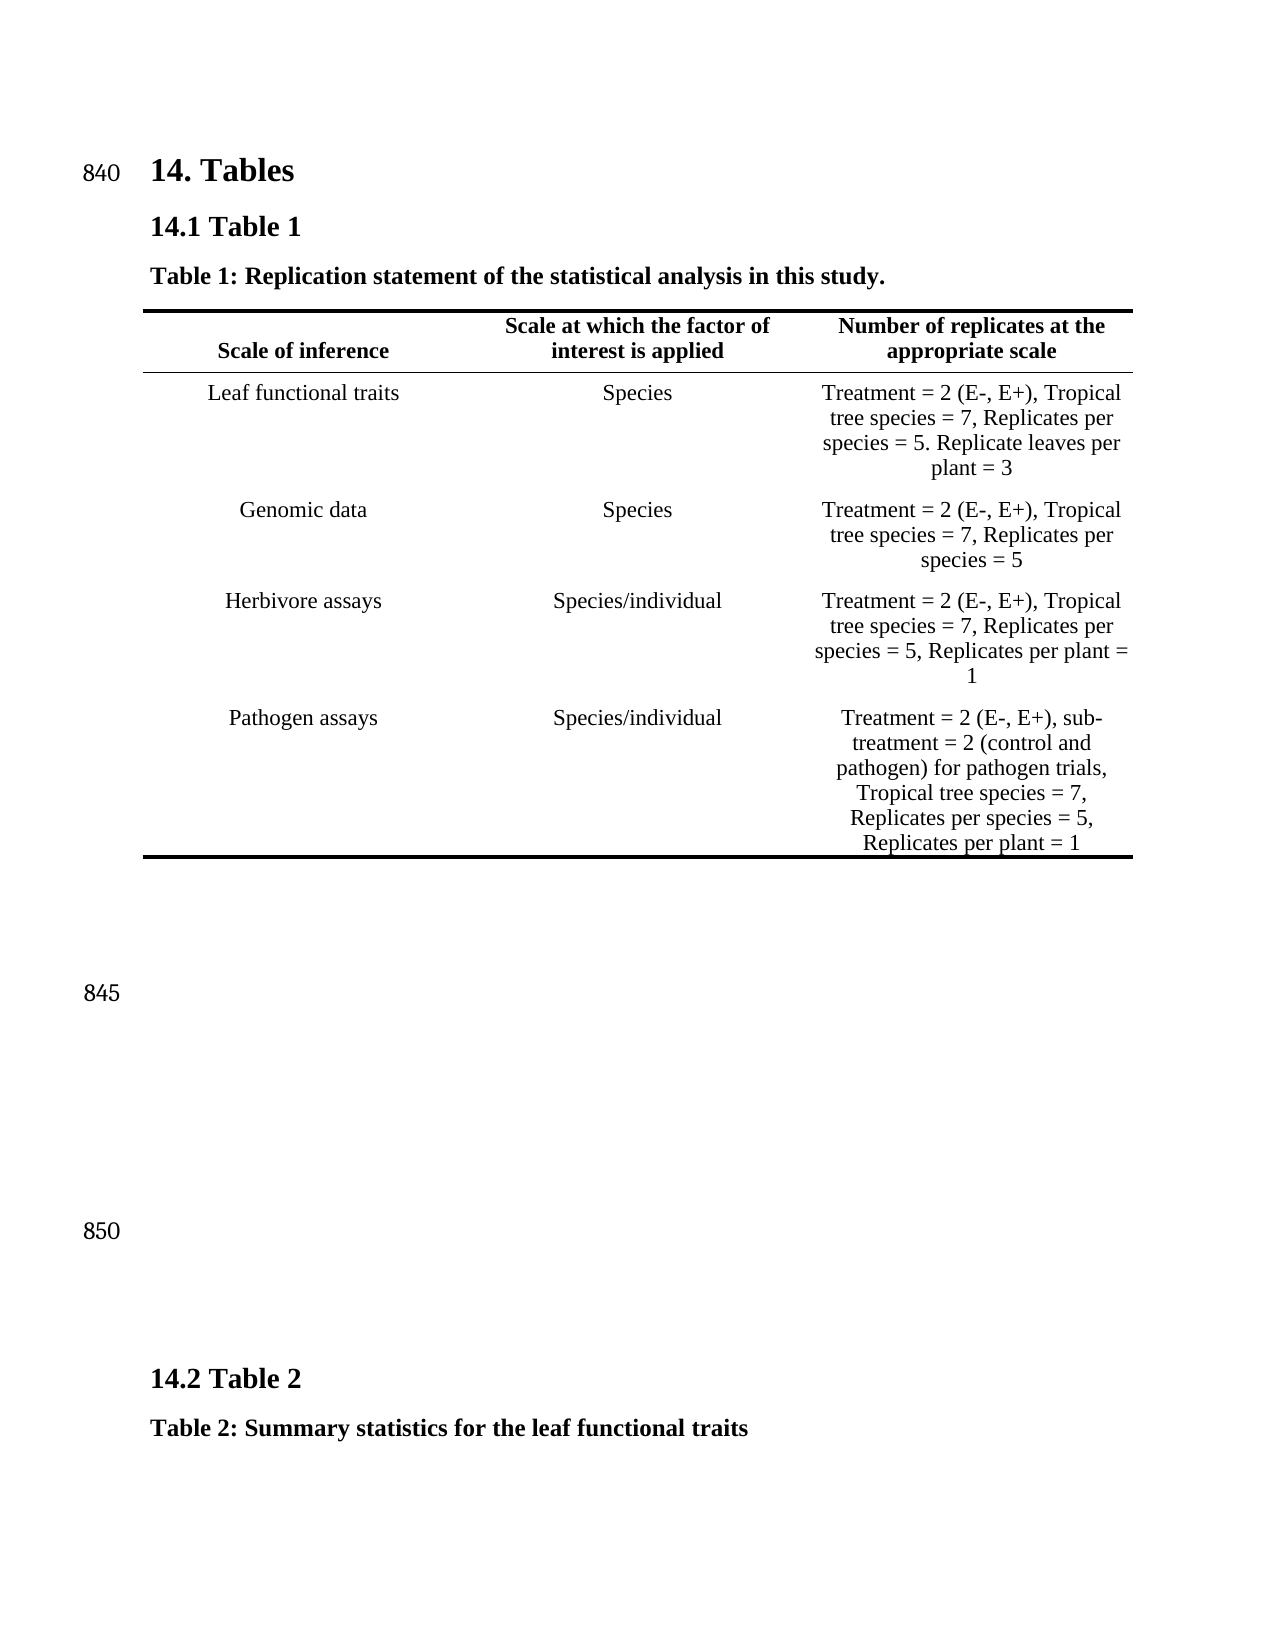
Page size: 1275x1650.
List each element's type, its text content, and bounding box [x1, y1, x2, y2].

table_cell Treatment = 2 (E-, E+), sub-treatment = 2 (control and pathogen) for pathogen trials, Tropical tree species = 7, Replicates per species = 5, Replicates per plant = 1 [803, 697, 1132, 855]
text Table 2: Summary statistics for the leaf functional traits [150, 1413, 1125, 1442]
table_cell Species [473, 373, 802, 489]
table_cell Treatment = 2 (E-, E+), Tropical tree species = 7, Replicates per species = 5 [803, 489, 1132, 580]
subtitle 14.2 Table 2 [150, 1361, 1125, 1395]
subtitle 14. Tables [150, 150, 1125, 188]
subtitle 14.1 Table 1 [150, 209, 1125, 243]
table_cell Treatment = 2 (E-, E+), Tropical tree species = 7, Replicates per species = 5. Replicate leaves per plant = 3 [803, 373, 1132, 489]
table_cell Treatment = 2 (E-, E+), Tropical tree species = 7, Replicates per species = 5, Replicates per plant = 1 [803, 580, 1132, 697]
table_cell Herbivore assays [143, 580, 472, 697]
table_cell Genomic data [143, 489, 472, 580]
table_cell Pathogen assays [143, 697, 472, 855]
table_cell Leaf functional traits [143, 373, 472, 489]
table_header Number of replicates at the appropriate scale [803, 313, 1132, 371]
table_cell Species/individual [473, 697, 802, 855]
table_cell Species/individual [473, 580, 802, 697]
table_cell Species [473, 489, 802, 580]
table_header Scale of inference [143, 313, 472, 371]
table_header Scale at which the factor of interest is applied [473, 313, 802, 371]
text Table 1: Replication statement of the statistical analysis in this study. [150, 261, 1125, 290]
